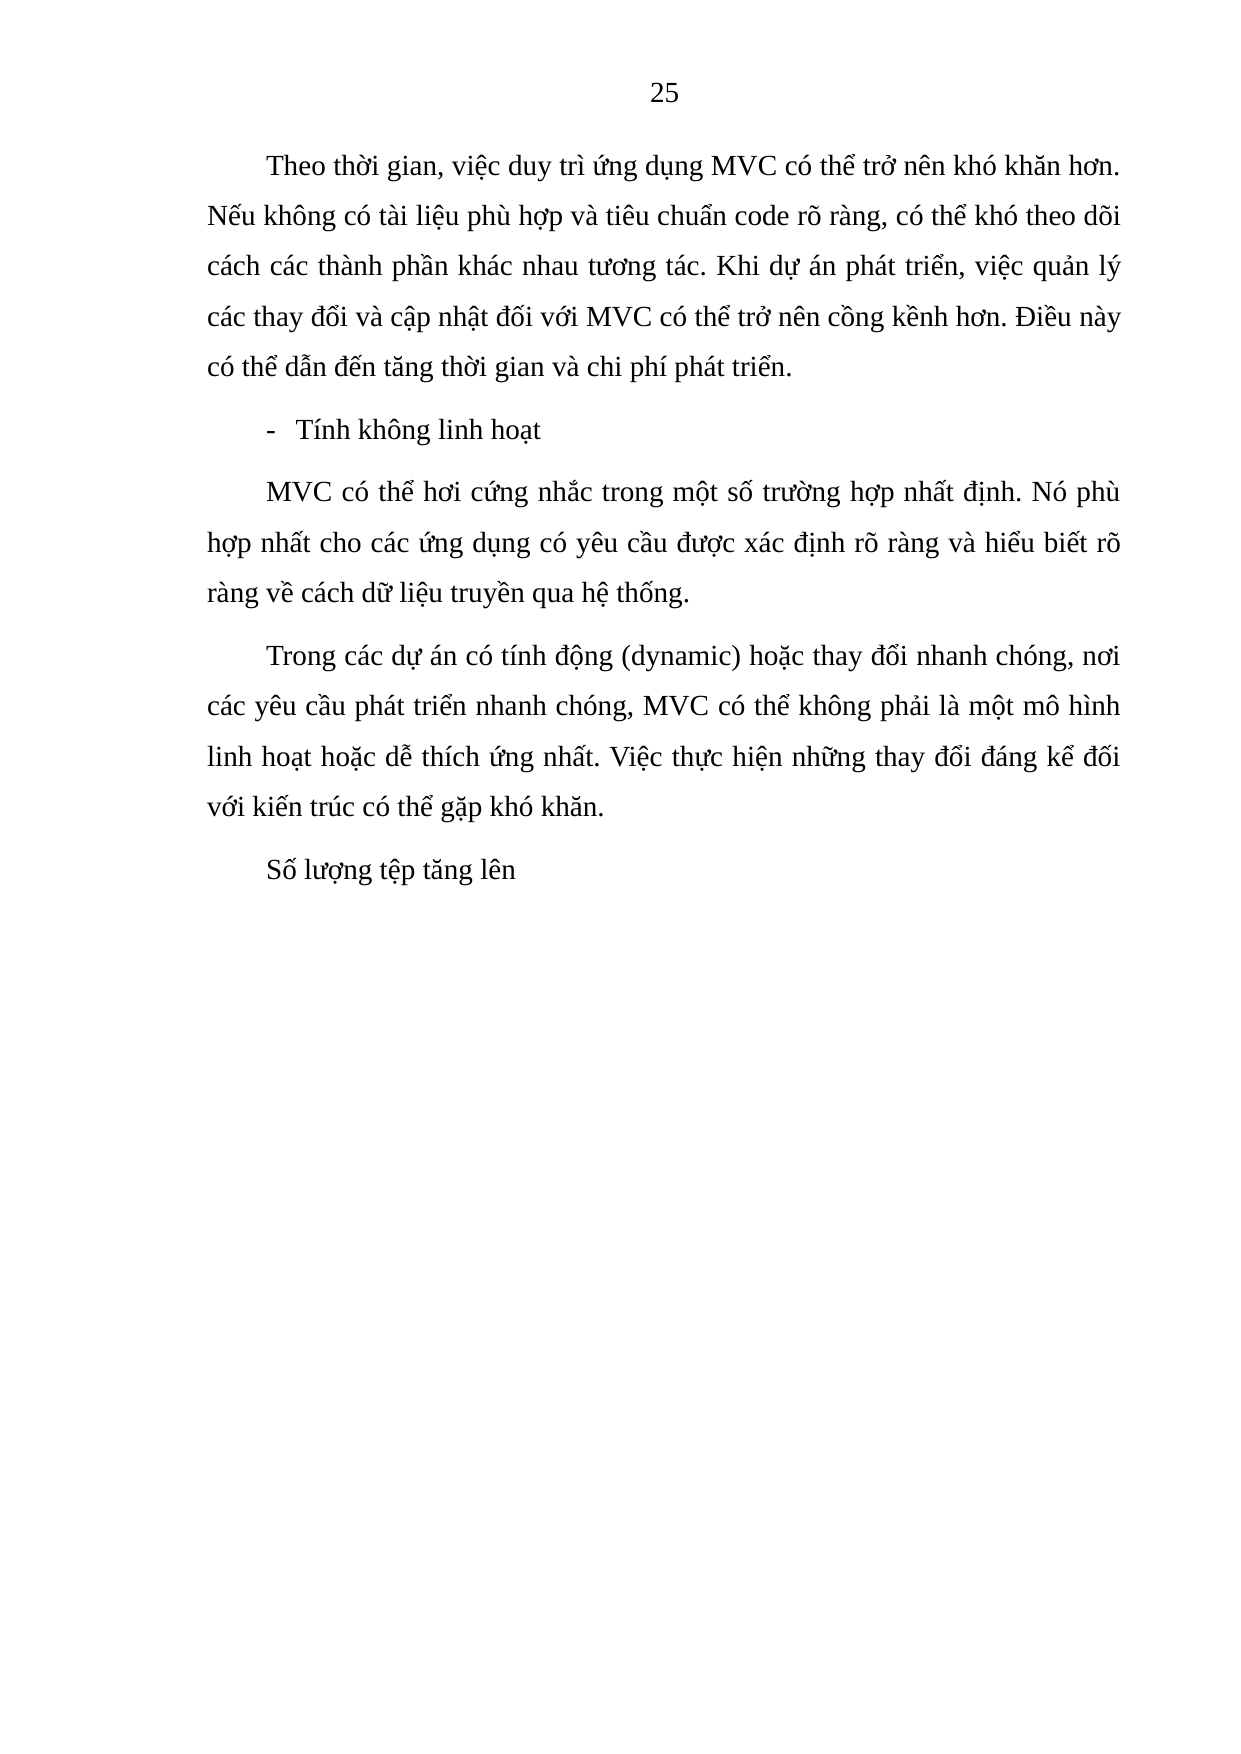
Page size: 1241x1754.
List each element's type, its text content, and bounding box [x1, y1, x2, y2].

list Tính không linh hoạt [207, 412, 1122, 445]
text Số lượng tệp tăng lên [207, 852, 1122, 885]
text MVC có thể hơi cứng nhắc trong một số trường hợp nhất định. Nó phù hợp nhất cho các ứng dụng có yêu cầu được xác định rõ ràng và hiểu biết rõ ràng về cách dữ liệu truyền qua hệ thống. [207, 474, 1122, 609]
text Theo thời gian, việc duy trì ứng dụng MVC có thể trở nên khó khăn hơn. Nếu không có tài liệu phù hợp và tiêu chuẩn code rõ ràng, có thể khó theo dõi cách các thành phần khác nhau tương tác. Khi dự án phát triển, việc quản lý các thay đổi và cập nhật đối với MVC có thể trở nên cồng kềnh hơn. Điều này có thể dẫn đến tăng thời gian và chi phí phát triển. [207, 148, 1122, 382]
text Trong các dự án có tính động (dynamic) hoặc thay đổi nhanh chóng, nơi các yêu cầu phát triển nhanh chóng, MVC có thể không phải là một mô hình linh hoạt hoặc dễ thích ứng nhất. Việc thực hiện những thay đổi đáng kể đối với kiến trúc có thể gặp khó khăn. [207, 638, 1122, 822]
